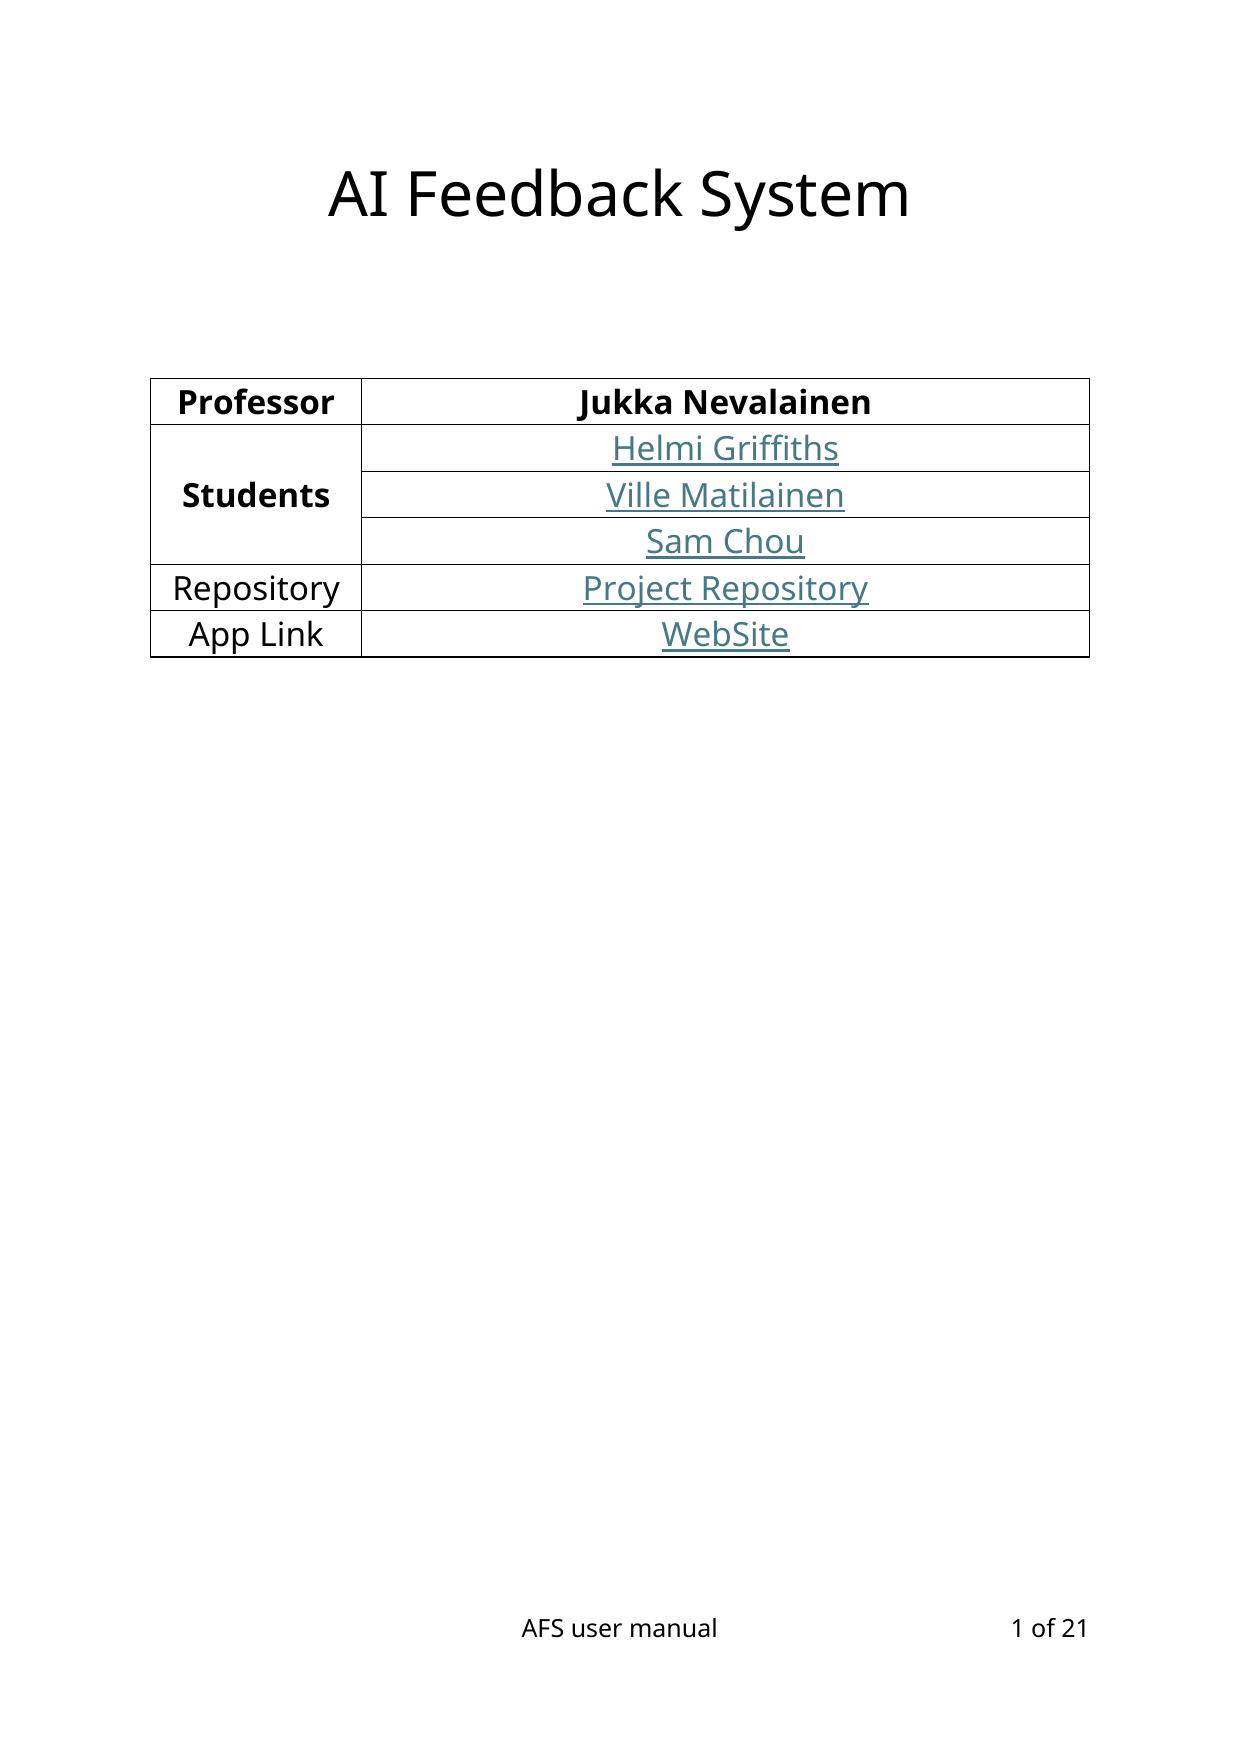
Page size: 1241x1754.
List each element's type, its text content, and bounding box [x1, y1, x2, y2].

table_cell WebSite [362, 611, 1089, 656]
table_cell Repository [151, 565, 361, 610]
table_cell Helmi Griffiths [362, 425, 1089, 471]
table_header Jukka Nevalainen [362, 379, 1089, 424]
table_cell Students [151, 425, 361, 563]
table_header Professor [151, 379, 361, 424]
table_cell Ville Matilainen [362, 472, 1089, 517]
table_cell Sam Chou [362, 518, 1089, 563]
table_cell Project Repository [362, 565, 1089, 610]
text AI Feedback System [150, 150, 1090, 235]
table_cell App Link [151, 611, 361, 656]
